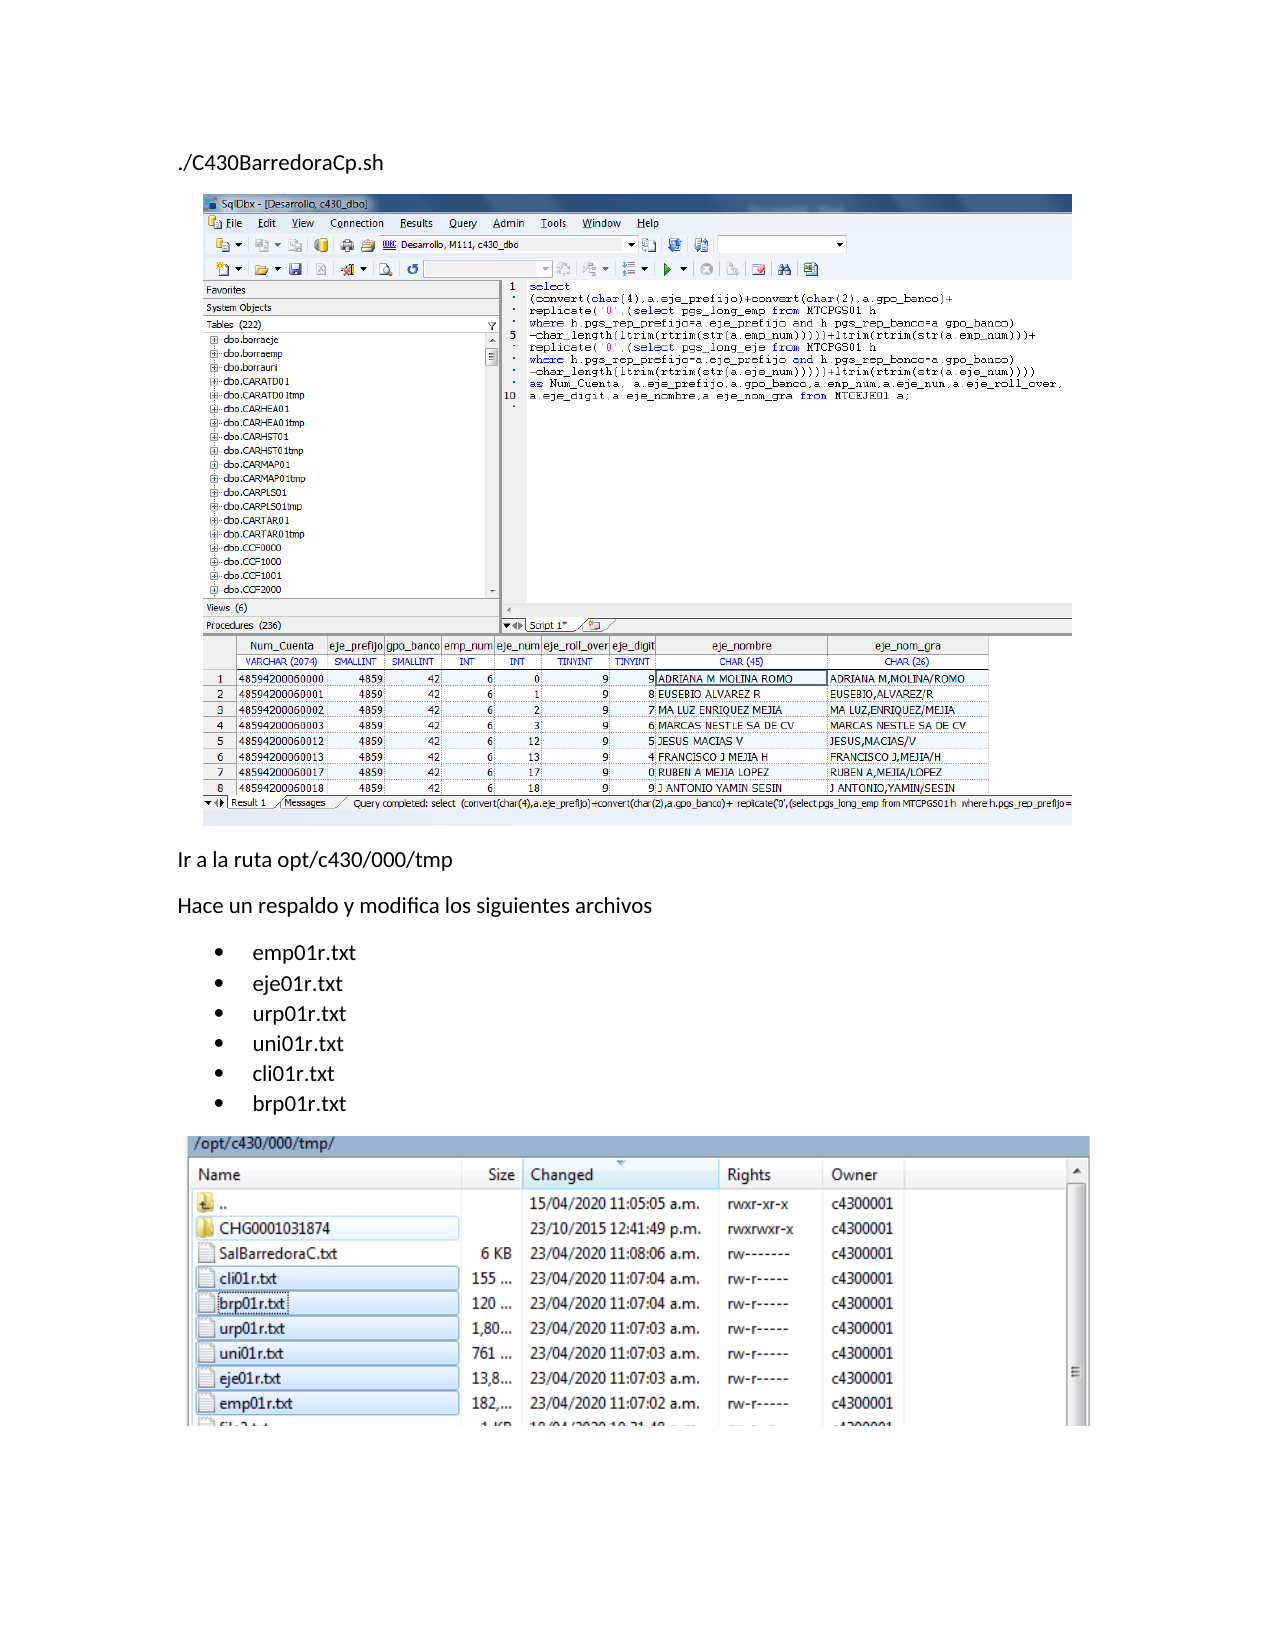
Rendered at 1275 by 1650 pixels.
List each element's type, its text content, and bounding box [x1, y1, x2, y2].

list emp01r.txt [215, 938, 1098, 967]
picture [185, 1136, 1090, 1426]
text Hace un respaldo y modifica los siguientes archivos [177, 892, 1098, 920]
list eje01r.txt [215, 969, 1098, 997]
list brp01r.txt [215, 1089, 1098, 1118]
text ./C430BarredoraCp.sh [177, 148, 1098, 176]
list cli01r.txt [215, 1059, 1098, 1087]
list uni01r.txt [215, 1029, 1098, 1057]
text Ir a la ruta opt/c430/000/tmp [177, 845, 1098, 873]
list urp01r.txt [215, 999, 1098, 1027]
picture [203, 194, 1072, 826]
